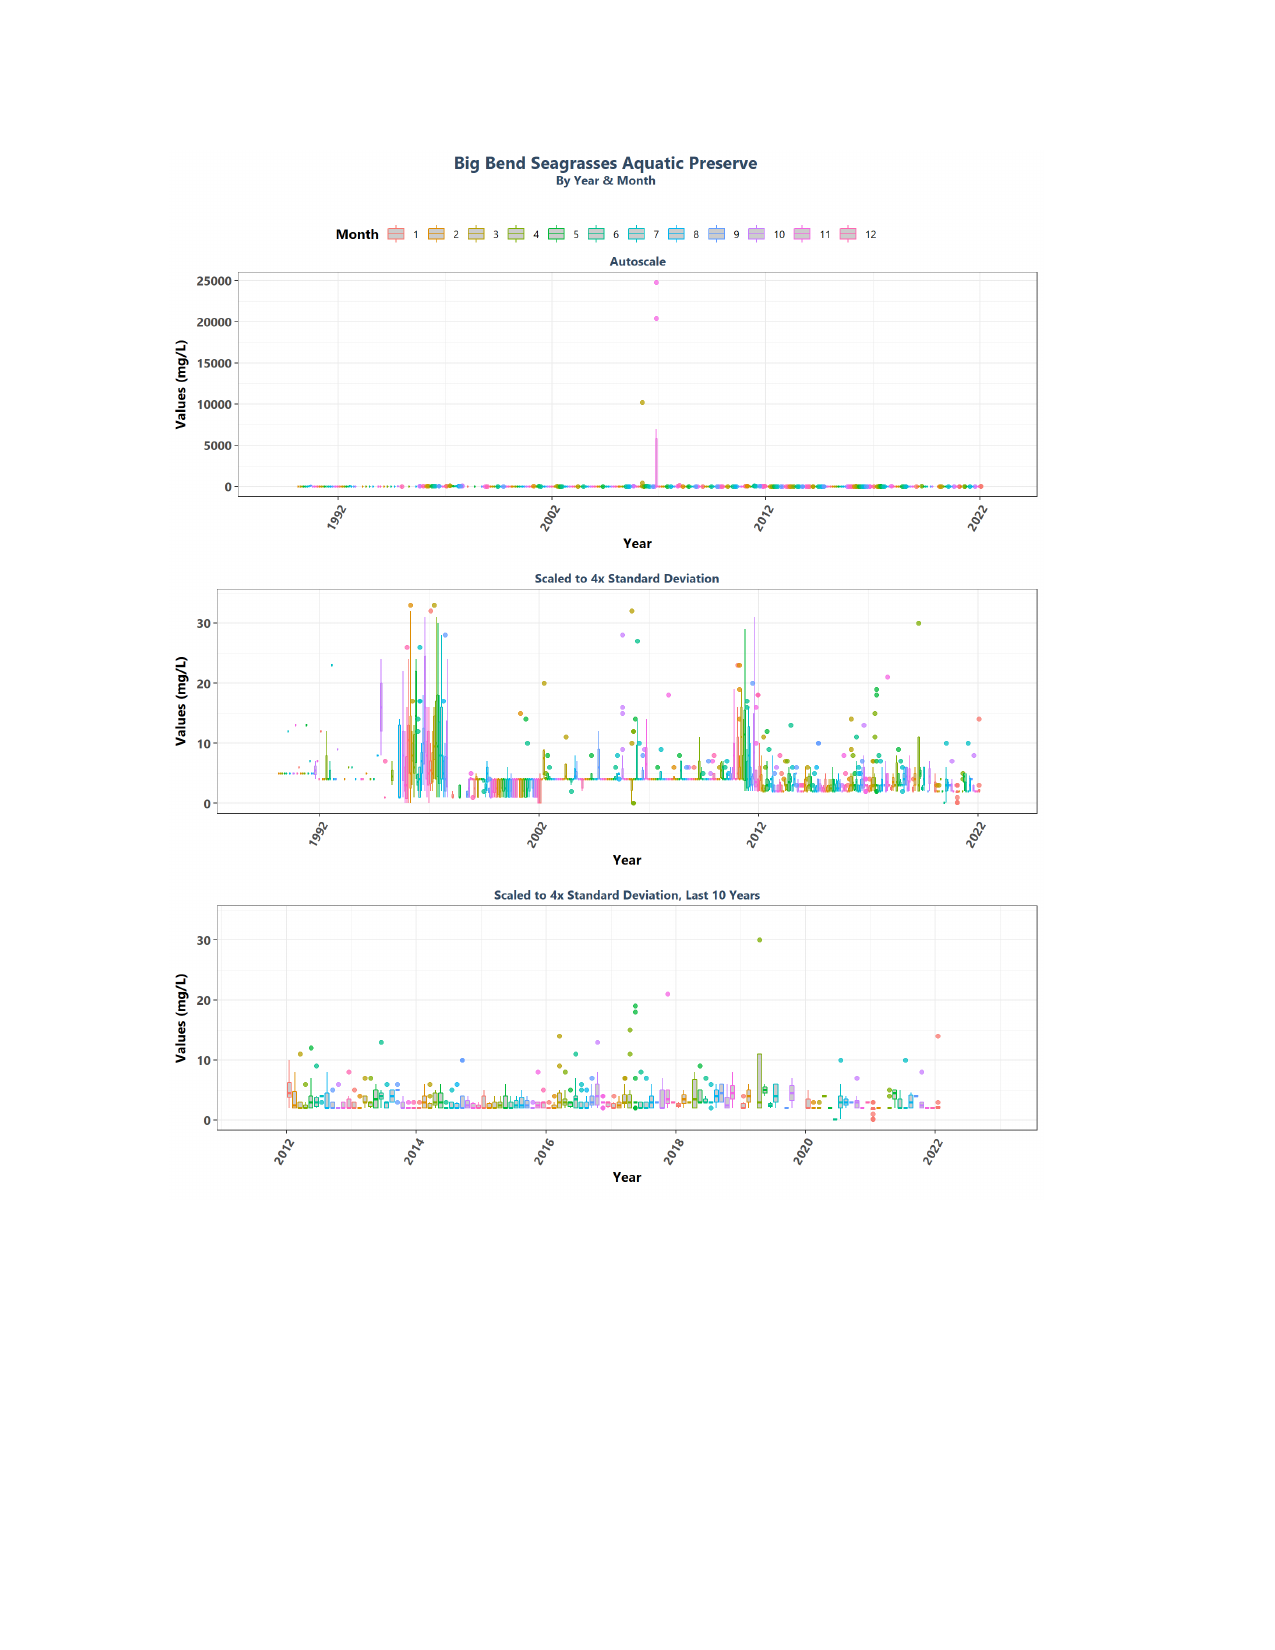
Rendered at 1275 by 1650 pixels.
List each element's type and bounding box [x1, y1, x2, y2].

picture [168, 150, 1044, 1200]
